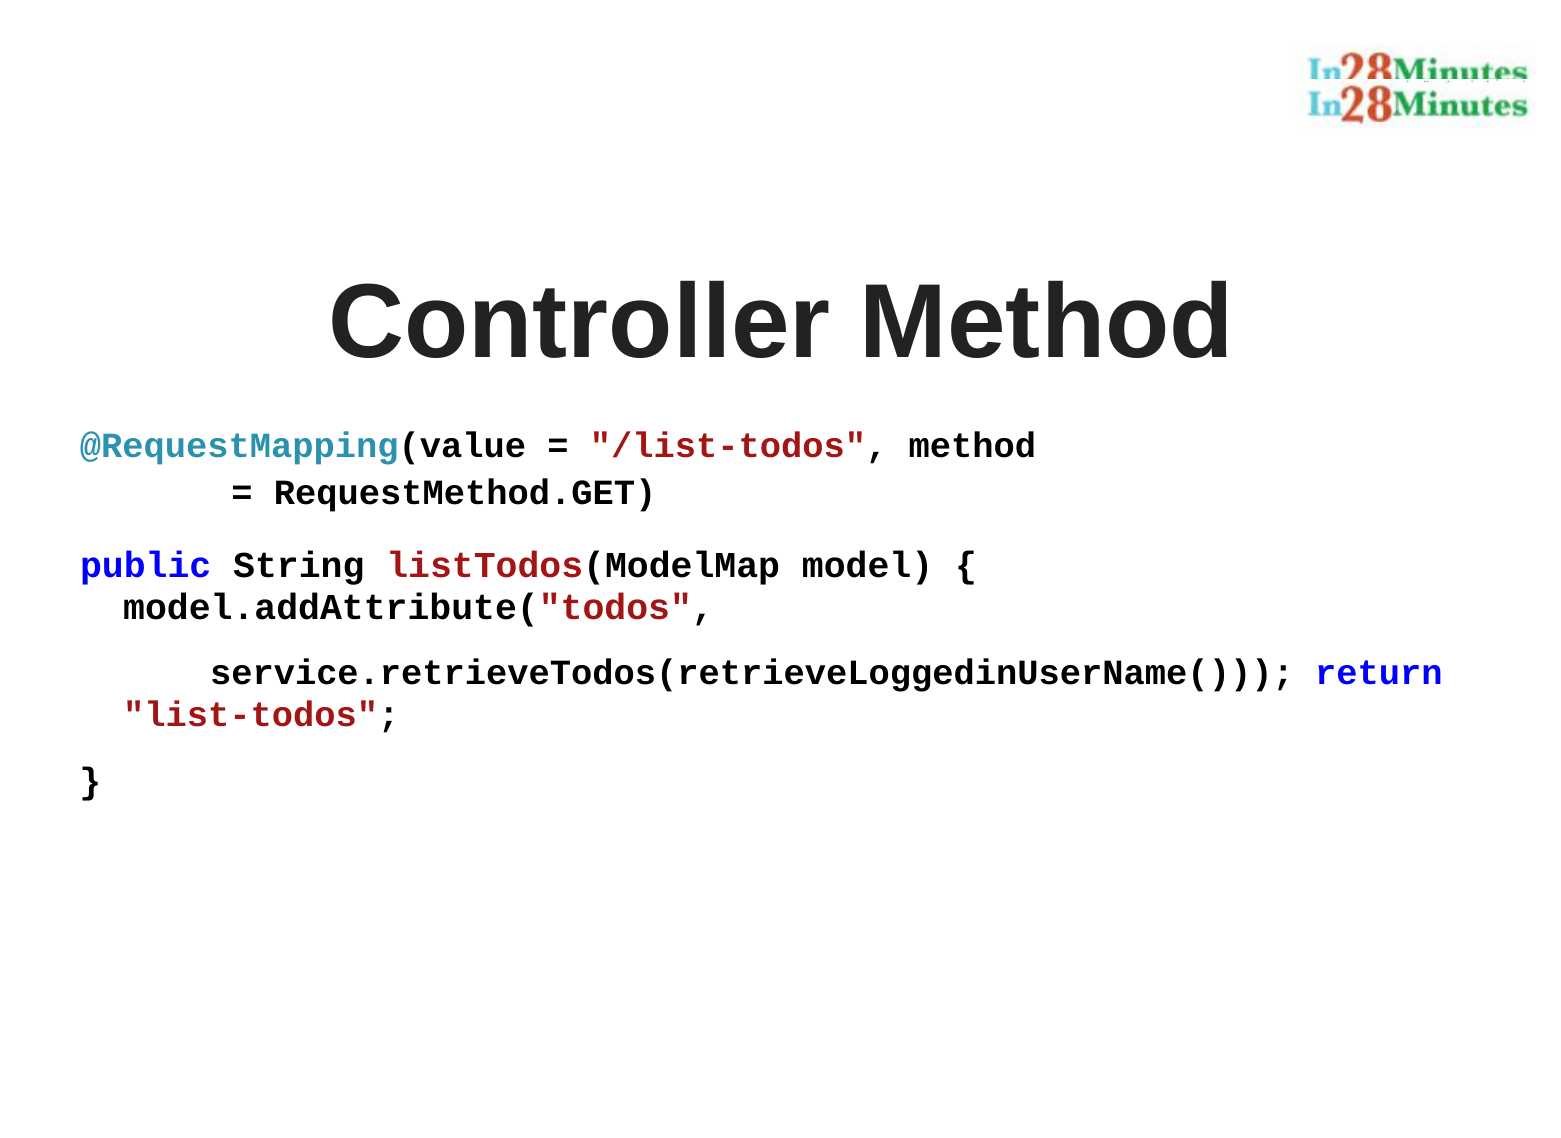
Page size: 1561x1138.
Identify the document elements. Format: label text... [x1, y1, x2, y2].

text } [79, 763, 1489, 805]
picture [1272, 45, 1536, 212]
text @RequestMapping(value = "/list-todos", method = RequestMethod.GET) [79, 428, 1058, 515]
text Controller Method [73, 258, 1489, 379]
text public String listTodos(ModelMap model) { model.addAttribute("todos", [80, 547, 1123, 631]
text service.retrieveTodos(retrieveLoggedinUserName())); return "list-todos"; [123, 655, 1471, 737]
